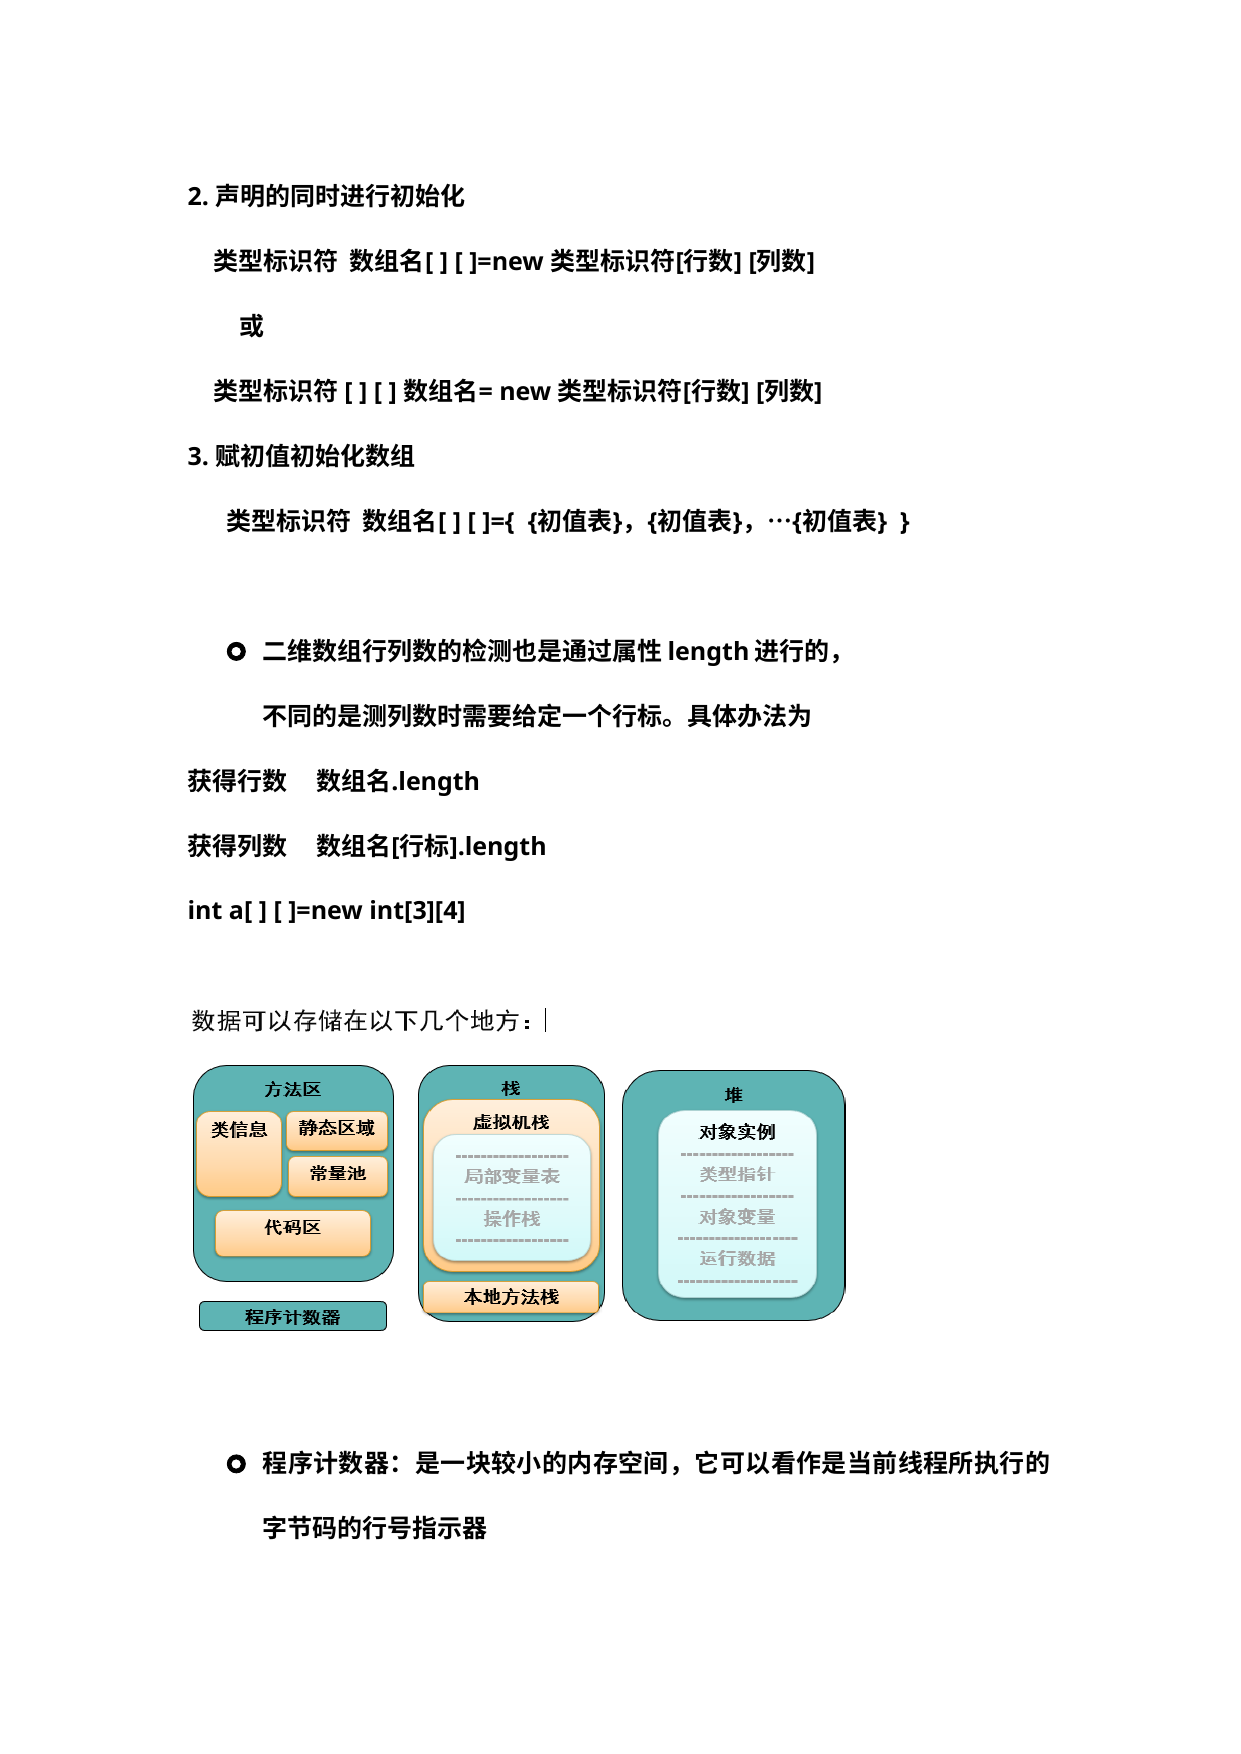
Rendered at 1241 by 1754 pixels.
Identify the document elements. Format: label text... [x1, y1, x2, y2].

text 3. 赋初值初始化数组 [187, 422, 1053, 487]
text 获得行数 数组名.length [187, 747, 1053, 812]
list 程序计数器：是一块较小的内存空间，它可以看作是当前线程所执行的字节码的行号指示器 [225, 1429, 1053, 1559]
text 获得列数 数组名[行标].length [187, 812, 1053, 877]
text 类型标识符 数组名[ ] [ ]=new 类型标识符[行数] [列数] [187, 227, 1053, 292]
text 类型标识符 数组名[ ] [ ]={ {初值表}，{初值表}，…{初值表} } [187, 487, 1053, 552]
text 类型标识符 [ ] [ ] 数组名= new 类型标识符[行数] [列数] [187, 357, 1053, 422]
text 2. 声明的同时进行初始化 [187, 162, 1053, 227]
text int a[ ] [ ]=new int[3][4] [187, 877, 1053, 942]
text 或 [187, 292, 1053, 357]
picture [187, 1007, 870, 1340]
list 二维数组行列数的检测也是通过属性length进行的， 不同的是测列数时需要给定一个行标。具体办法为 [225, 617, 1053, 747]
